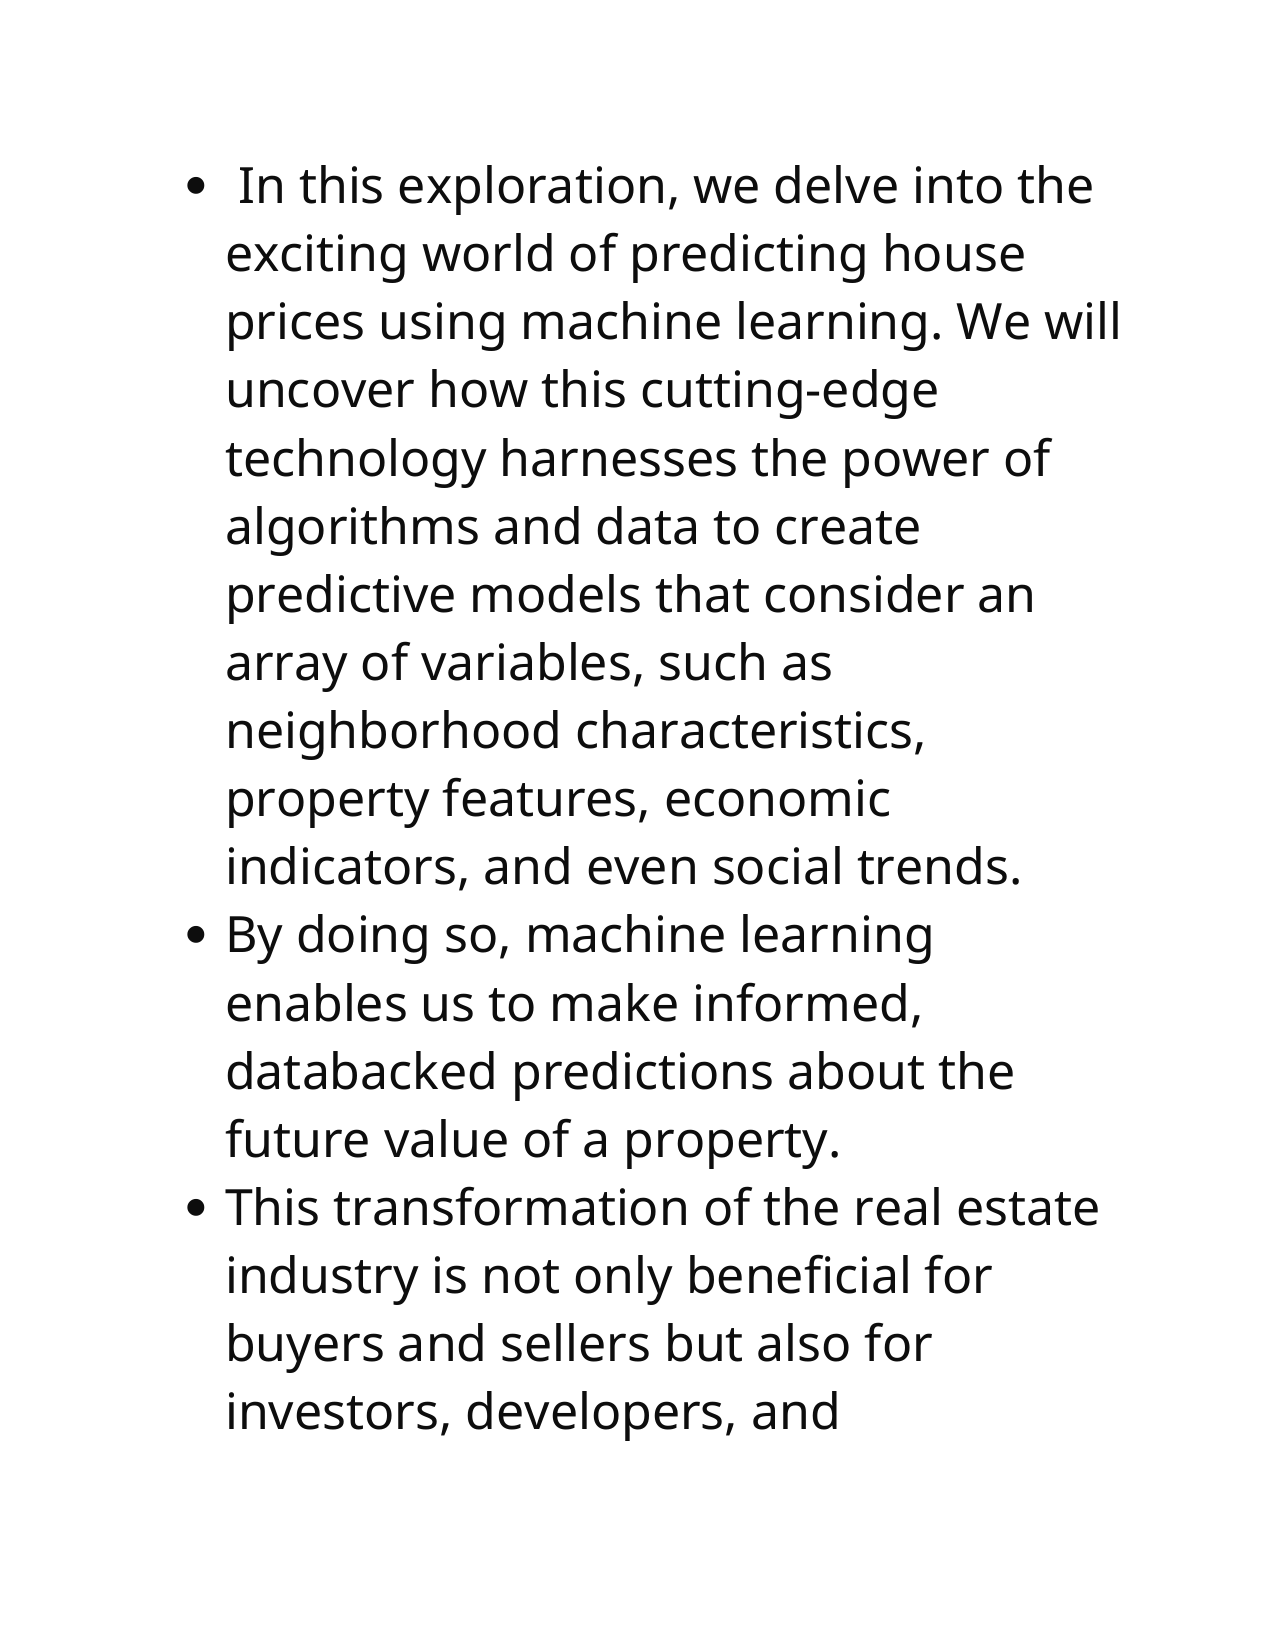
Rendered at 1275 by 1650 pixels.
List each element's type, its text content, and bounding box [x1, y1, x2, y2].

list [187, 1172, 1125, 1444]
list In this exploration, we delve into the exciting world of predicting house prices using machine learning. We will uncover how this cutting-edge technology harnesses the power of algorithms and data to create predictive models that consider an array of variables, such as neighborhood characteristics, property features, economic indicators, and even social trends. [187, 150, 1125, 899]
list By doing so, machine learning enables us to make informed, databacked predictions about the future value of a property. [187, 899, 1125, 1172]
